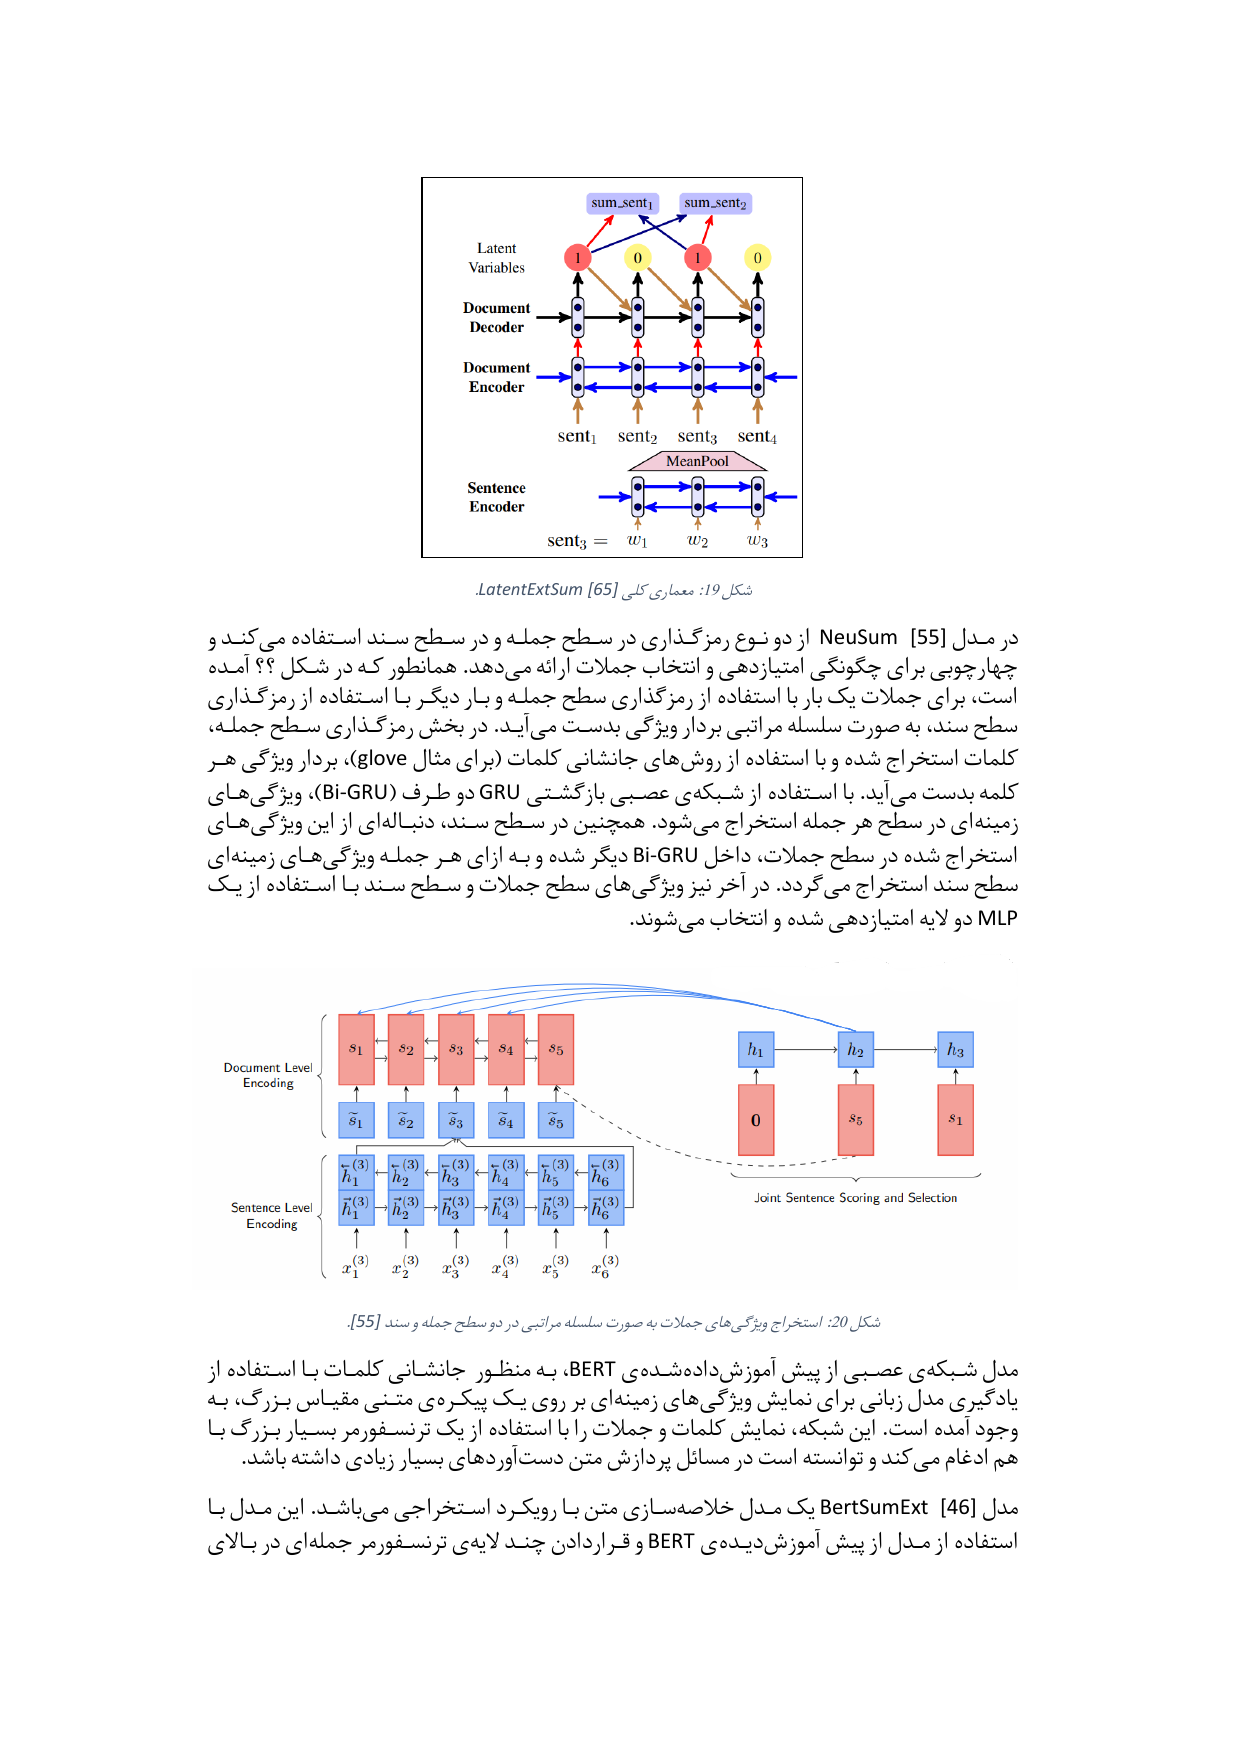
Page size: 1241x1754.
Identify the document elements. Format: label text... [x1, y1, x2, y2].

text مدل شبکه‌ی عصبی از پیش آموزش‌داده‌شده‌ی BERT، به منظور جانشانی کلمات با استفاده از یادگیری مدل زبانی برای نمایش ویژگی‌های زمینه‌ای بر روی یک پیکره‌ی متنی مقیاس بزرگ، به وجود آمده است. این شبکه‌، نمایش کلمات و جملات را با استفاده از یک ترنسفورمر بسیار بزرگ با هم ادغام می‌کند و توانسته است در مسائل پردازش متن دست‌آورد‌های بسیار زیادی داشته باشد. [207, 1354, 1018, 1473]
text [207, 1492, 1018, 1557]
picture [423, 178, 802, 557]
text در مدل NeuSum [55] از دو نوع رمزگذاری در سطح جمله و در سطح سند استفاده می‌کند و چهارچوبی برای چگونگی امتیازدهی و انتخاب جملات ارائه می‌دهد. همانطور که در شکل ؟؟ آمده است، برای جملات یک بار با استفاده از رمزگذاری سطح جمله و بار دیگر با استفاده از رمزگذاری سطح سند، به صورت سلسله مراتبی بردار ویژگی بدست می‌آید. در بخش رمزگذاری سطح جمله، کلمات استخراج شده و با استفاده از روش‌های جانشانی کلمات (برای مثال glove)، بردار ویژگی هر کلمه بدست می‌آید. با استفاده از شبکه‌ی عصبی بازگشتی GRU دو طرف (Bi-GRU)، ویژگی‌های زمینه‌ای در سطح هر جمله استخراج می‌شود. همچنین در سطح سند، دنباله‌ای از این ویژگی‌های استخراج شده در سطح جملات، داخل Bi-GRU دیگر شده و به ازای هر جمله ویژگی‌های زمینه‌ای سطح سند استخراج می‌گردد. در آخر نیز ویژگی‌های سطح جملات و سطح سند با استفاده از یک MLP دو لایه امتیازدهی شده و انتخاب می‌شوند. [207, 622, 1018, 934]
text شکل 20: استخراج ویژگی‌های جملات به صورت سلسله مراتبی در دو سطح جمله و سند [55]. [207, 1309, 1018, 1333]
text شکل 19: معماری کلی LatentExtSum [65]. [207, 577, 1018, 602]
picture [191, 953, 1019, 1290]
